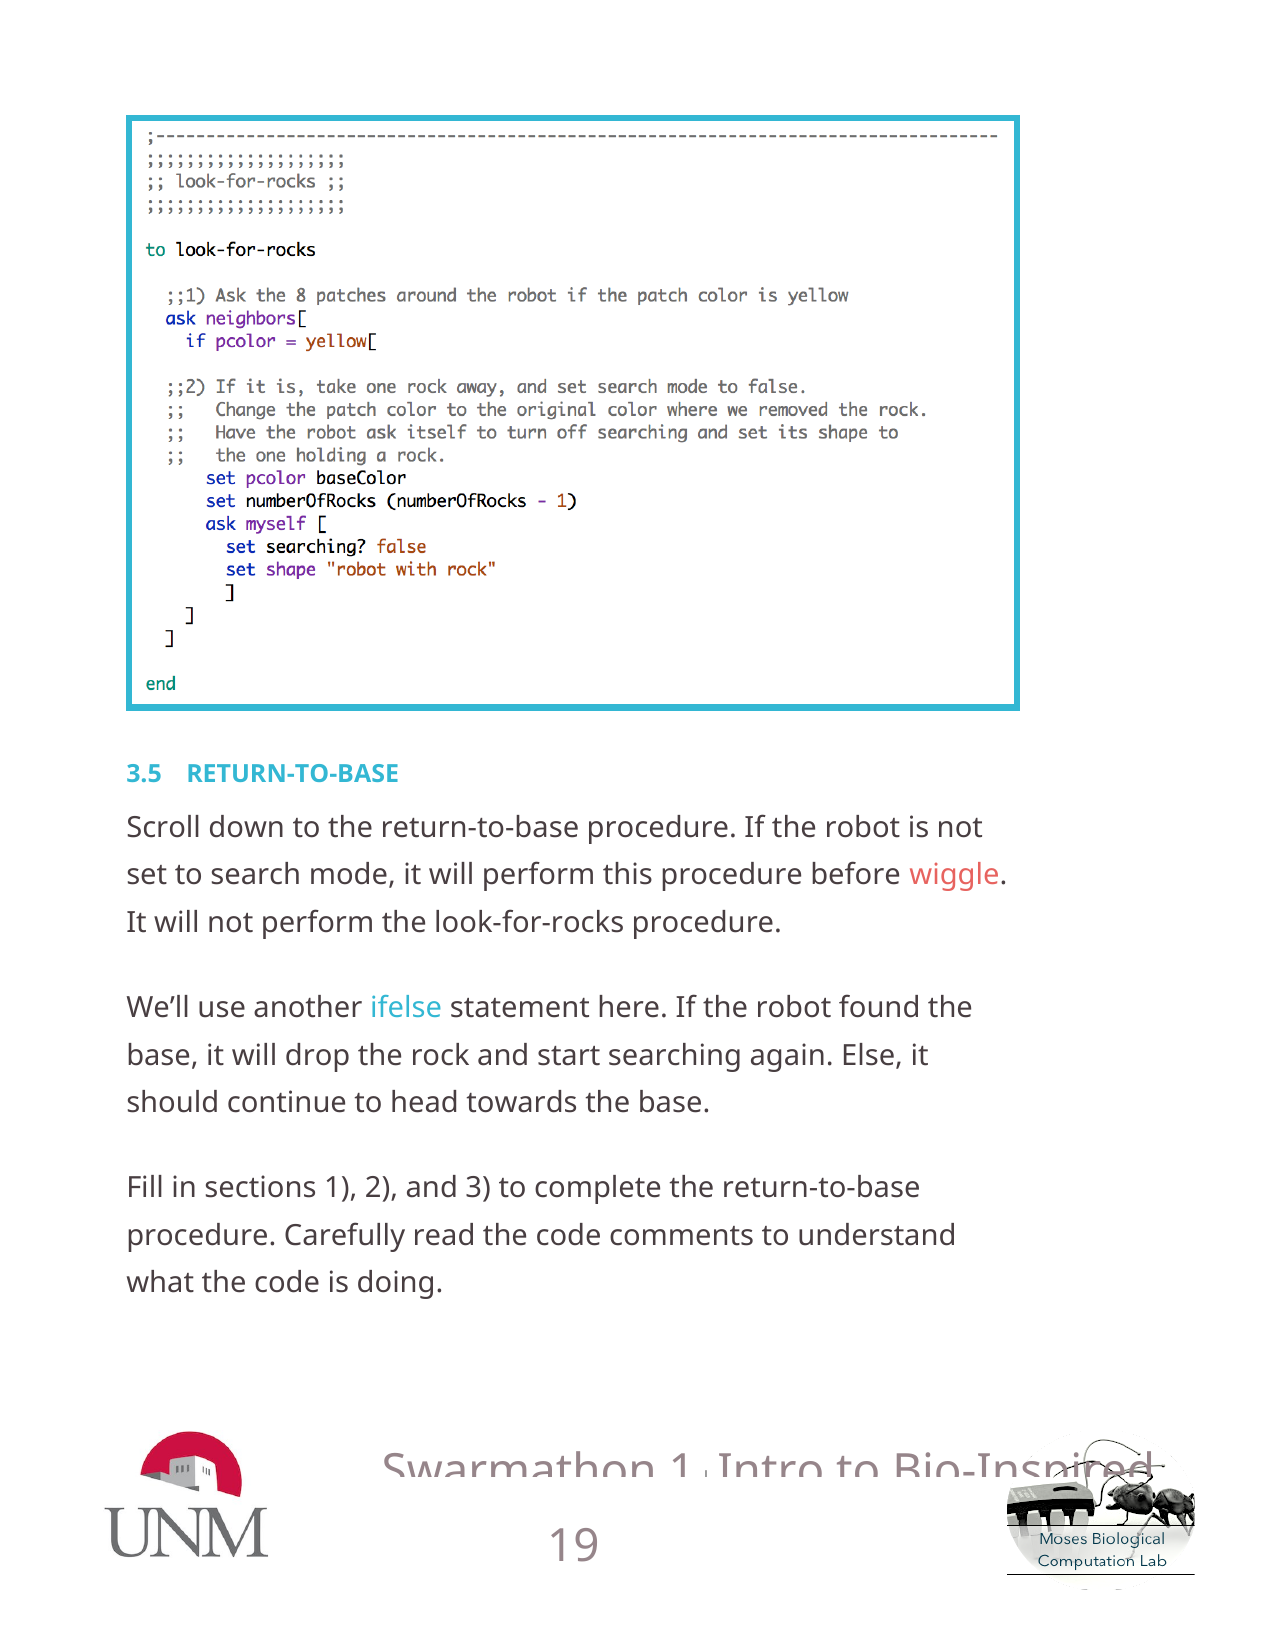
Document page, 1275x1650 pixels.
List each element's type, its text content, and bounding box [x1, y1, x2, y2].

text We’ll use another ifelse statement here. If the robot found the base, it will drop the rock and start searching again. Else, it should continue to head towards the base. [126, 986, 1020, 1121]
picture [132, 121, 1014, 704]
picture [103, 1430, 269, 1558]
picture [1007, 1431, 1195, 1590]
text Fill in sections 1), 2), and 3) to complete the return-to-base procedure. Carefully read the code comments to understand what the code is doing. [126, 1167, 1020, 1301]
text Scroll down to the return-to-base procedure. If the robot is not set to search mode, it will perform this procedure before wiggle. It will not perform the look-for-rocks procedure. [126, 806, 1020, 941]
subtitle return-to-base [126, 756, 1020, 790]
